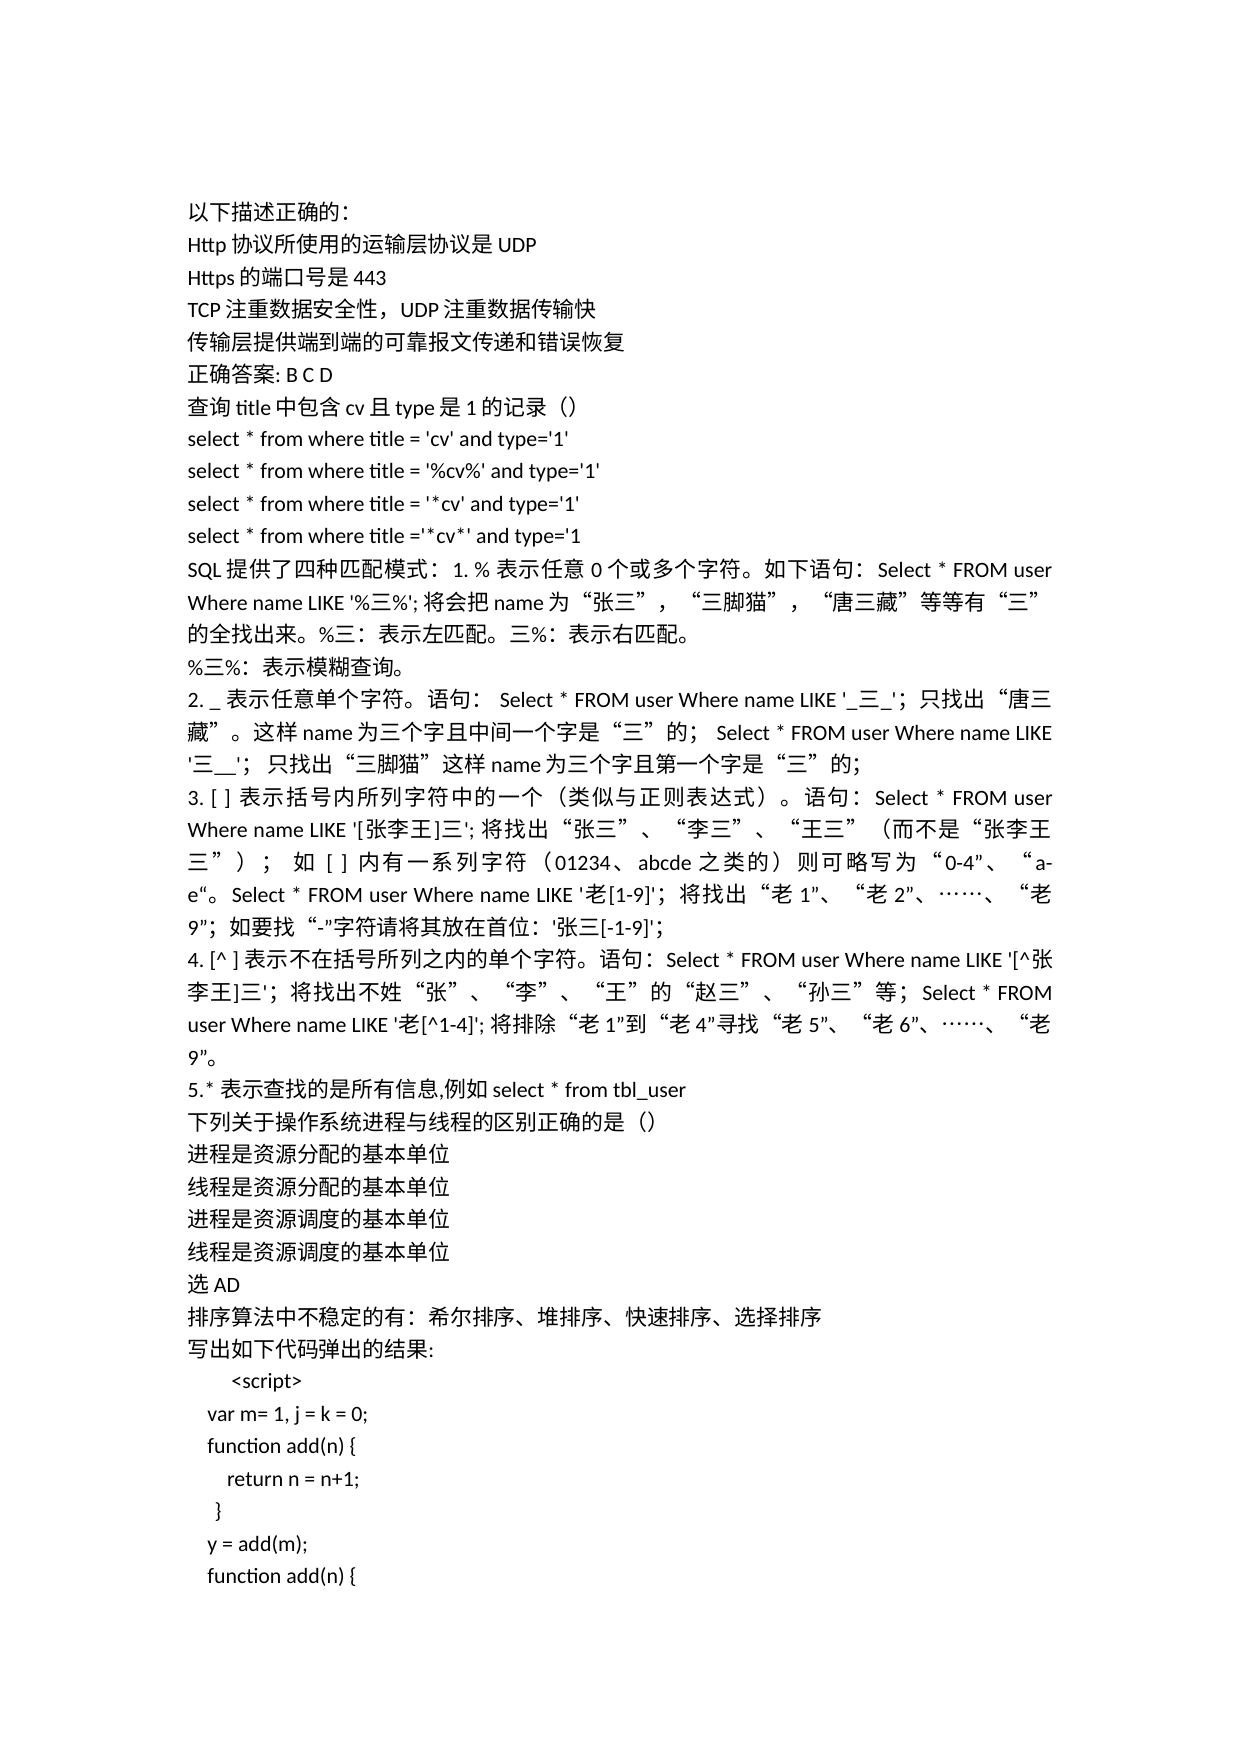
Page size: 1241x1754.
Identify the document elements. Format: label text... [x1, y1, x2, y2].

text var m= 1, j = k = 0; [187, 1397, 1053, 1429]
text } [187, 1494, 1053, 1527]
text TCP注重数据安全性，UDP注重数据传输快 [187, 292, 1053, 324]
text y = add(m); [187, 1527, 1053, 1559]
text %三%：表示模糊查询。 [187, 649, 1053, 682]
text 传输层提供端到端的可靠报文传递和错误恢复 [187, 324, 1053, 357]
text 2. _ 表示任意单个字符。语句： Select * FROM user Where name LIKE '_三_'；只找出“唐三藏”。这样name为三个字且中间一个字是“三”的； Select * FROM user Where name LIKE '三__'； 只找出“三脚猫”这样name为三个字且第一个字是“三”的； [187, 682, 1053, 779]
text function add(n) { [187, 1429, 1053, 1462]
text 进程是资源调度的基本单位 [187, 1202, 1053, 1234]
text 以下描述正确的： [187, 194, 1053, 227]
text SQL提供了四种匹配模式：1. % 表示任意0个或多个字符。如下语句：Select * FROM user Where name LIKE '%三%'; 将会把name为“张三”，“三脚猫”，“唐三藏”等等有“三”的全找出来。%三：表示左匹配。三%：表示右匹配。 [187, 552, 1053, 649]
text 排序算法中不稳定的有：希尔排序、堆排序、快速排序、选择排序 [187, 1299, 1053, 1332]
text select * from where title = '*cv' and type='1' [187, 487, 1053, 519]
text select * from where title = 'cv' and type='1' [187, 422, 1053, 454]
text function add(n) { [187, 1559, 1053, 1592]
text 线程是资源调度的基本单位 [187, 1234, 1053, 1267]
text select * from where title ='*cv*' and type='1 [187, 519, 1053, 552]
text Http协议所使用的运输层协议是UDP [187, 227, 1053, 259]
text 查询title中包含cv且type是1的记录（） [187, 389, 1053, 422]
text 选AD [187, 1267, 1053, 1299]
text 3. [ ] 表示括号内所列字符中的一个（类似与正则表达式）。语句：Select * FROM user Where name LIKE '[张李王]三'; 将找出“张三”、“李三”、“王三”（而不是“张李王三”）； 如 [ ] 内有一系列字符（01234、abcde之类的）则可略写为“0-4”、“a-e“。Select * FROM user Where name LIKE '老[1-9]'；将找出“老1”、“老2”、……、“老9”；如要找“-”字符请将其放在首位：'张三[-1-9]'； [187, 779, 1053, 942]
text return n = n+1; [187, 1462, 1053, 1494]
text 下列关于操作系统进程与线程的区别正确的是（） [187, 1104, 1053, 1137]
text 进程是资源分配的基本单位 [187, 1137, 1053, 1169]
text <script> [187, 1364, 1053, 1397]
text 线程是资源分配的基本单位 [187, 1169, 1053, 1202]
text select * from where title = '%cv%' and type='1' [187, 454, 1053, 487]
text 4. [^ ] 表示不在括号所列之内的单个字符。语句：Select * FROM user Where name LIKE '[^张李王]三'；将找出不姓“张”、“李”、“王”的“赵三”、“孙三”等；Select * FROM user Where name LIKE '老[^1-4]'; 将排除“老1”到“老4”寻找“老5”、“老6”、……、“老9”。 [187, 942, 1053, 1072]
text 5.* 表示查找的是所有信息,例如select * from tbl_user [187, 1072, 1053, 1104]
text 正确答案: B C D [187, 357, 1053, 389]
text Https的端口号是443 [187, 259, 1053, 292]
text 写出如下代码弹出的结果: [187, 1332, 1053, 1364]
